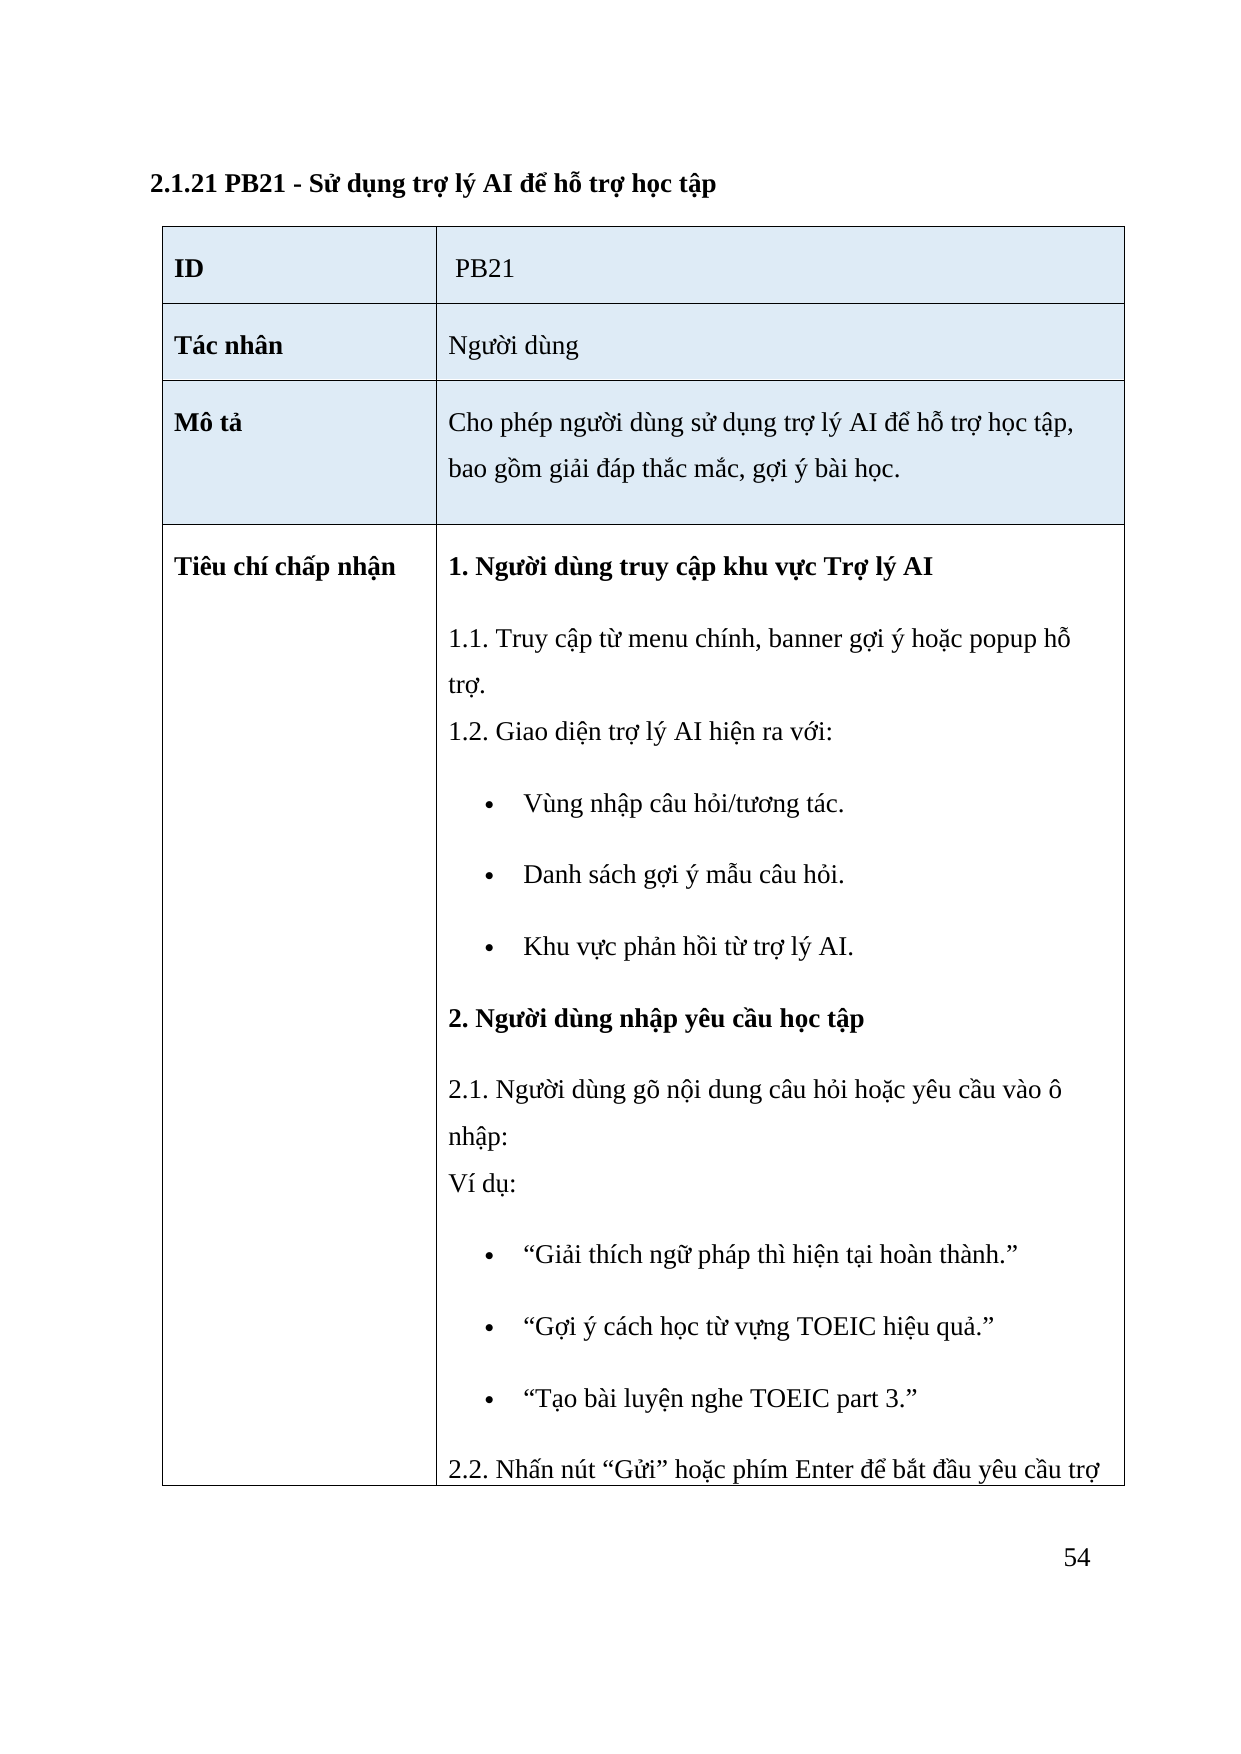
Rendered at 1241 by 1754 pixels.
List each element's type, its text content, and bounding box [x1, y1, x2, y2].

subtitle 2.1.21 PB21 - Sử dụng trợ lý AI để hỗ trợ học tập [150, 167, 1090, 198]
table_cell Tác nhân [163, 304, 436, 379]
table_cell Người dùng [437, 304, 1124, 379]
table_cell Tiêu chí chấp nhận [163, 525, 436, 1484]
table_cell Cho phép người dùng sử dụng trợ lý AI để hỗ trợ học tập, bao gồm giải đáp thắc mắc, gợi ý bài học. [437, 381, 1124, 524]
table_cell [437, 525, 1124, 1484]
table_header ID [163, 227, 436, 303]
table_header PB21 [437, 227, 1124, 303]
table_cell Mô tả [163, 381, 436, 524]
